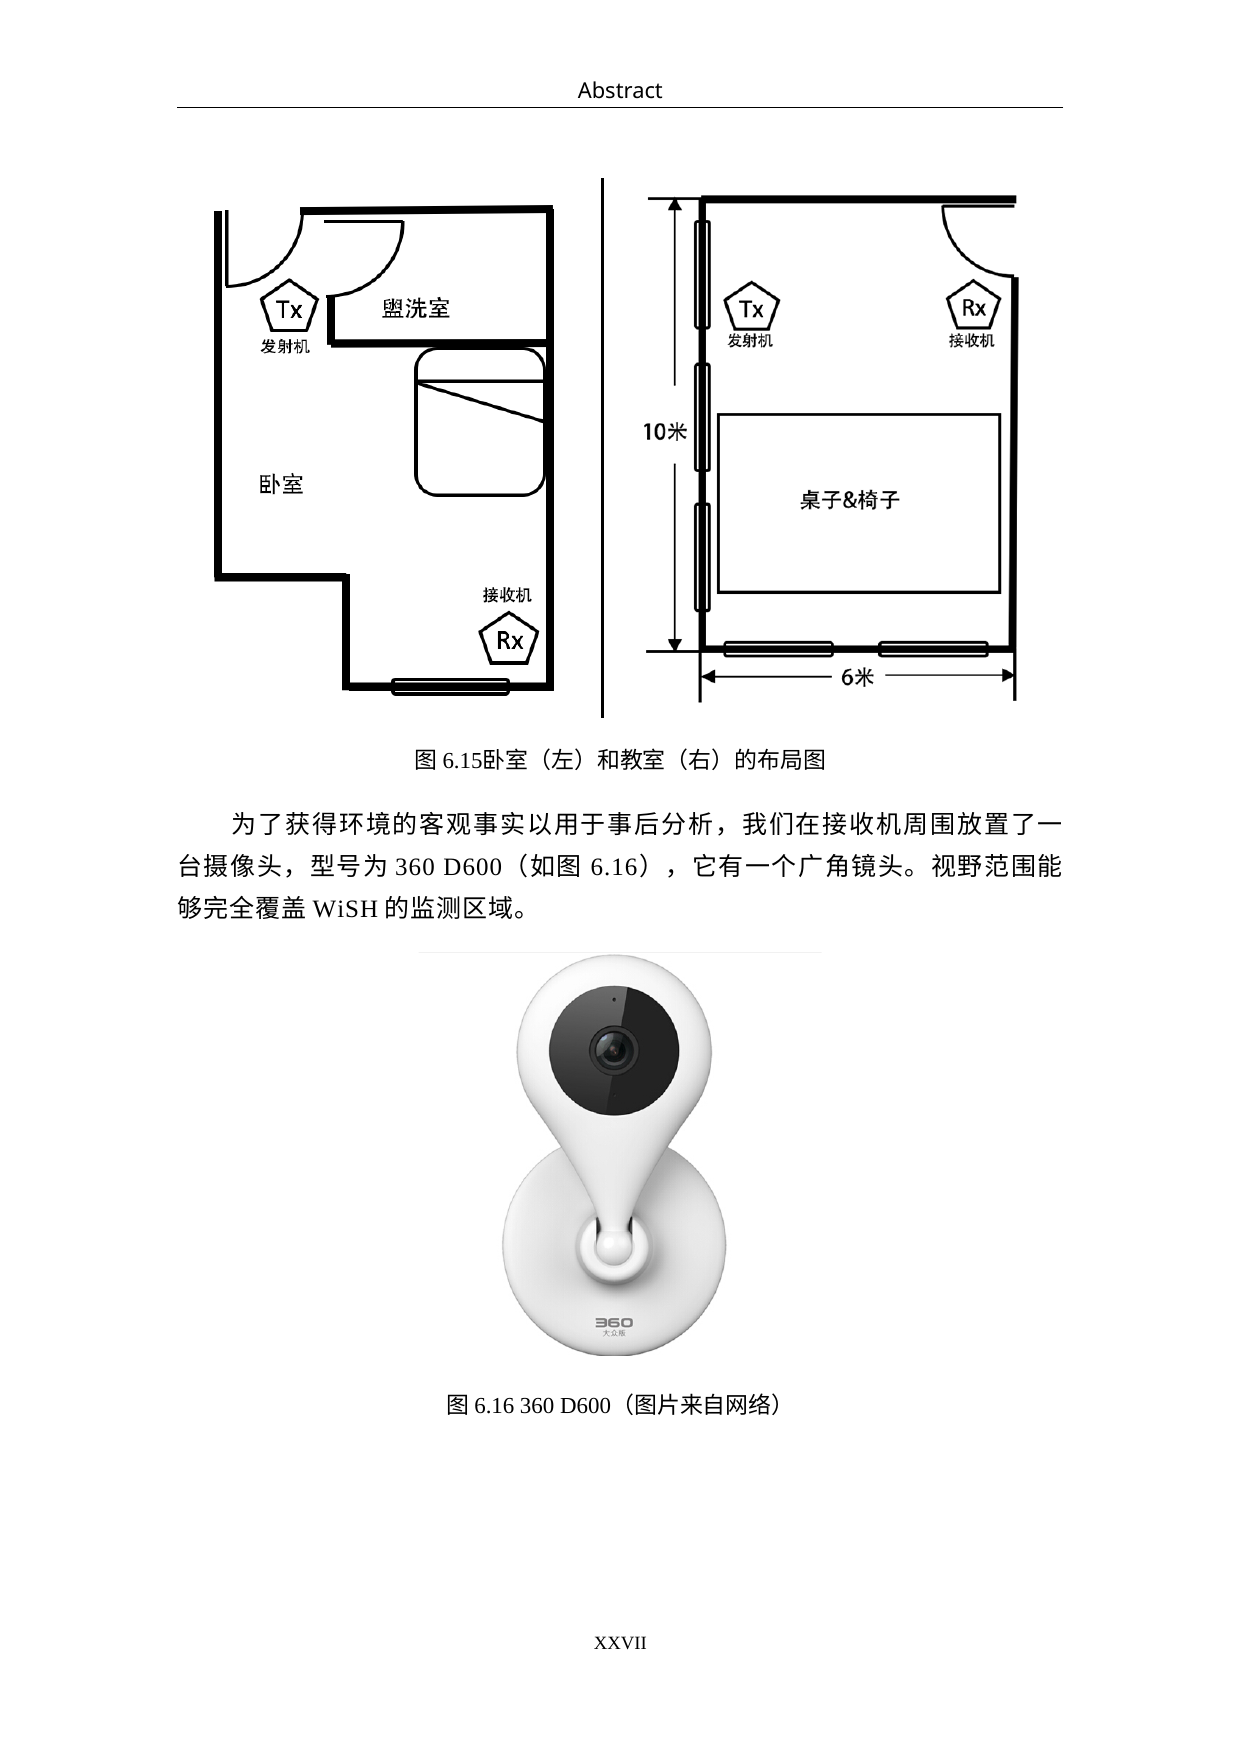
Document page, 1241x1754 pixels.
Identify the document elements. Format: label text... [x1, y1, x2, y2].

picture [177, 177, 1063, 718]
picture [418, 950, 822, 1363]
